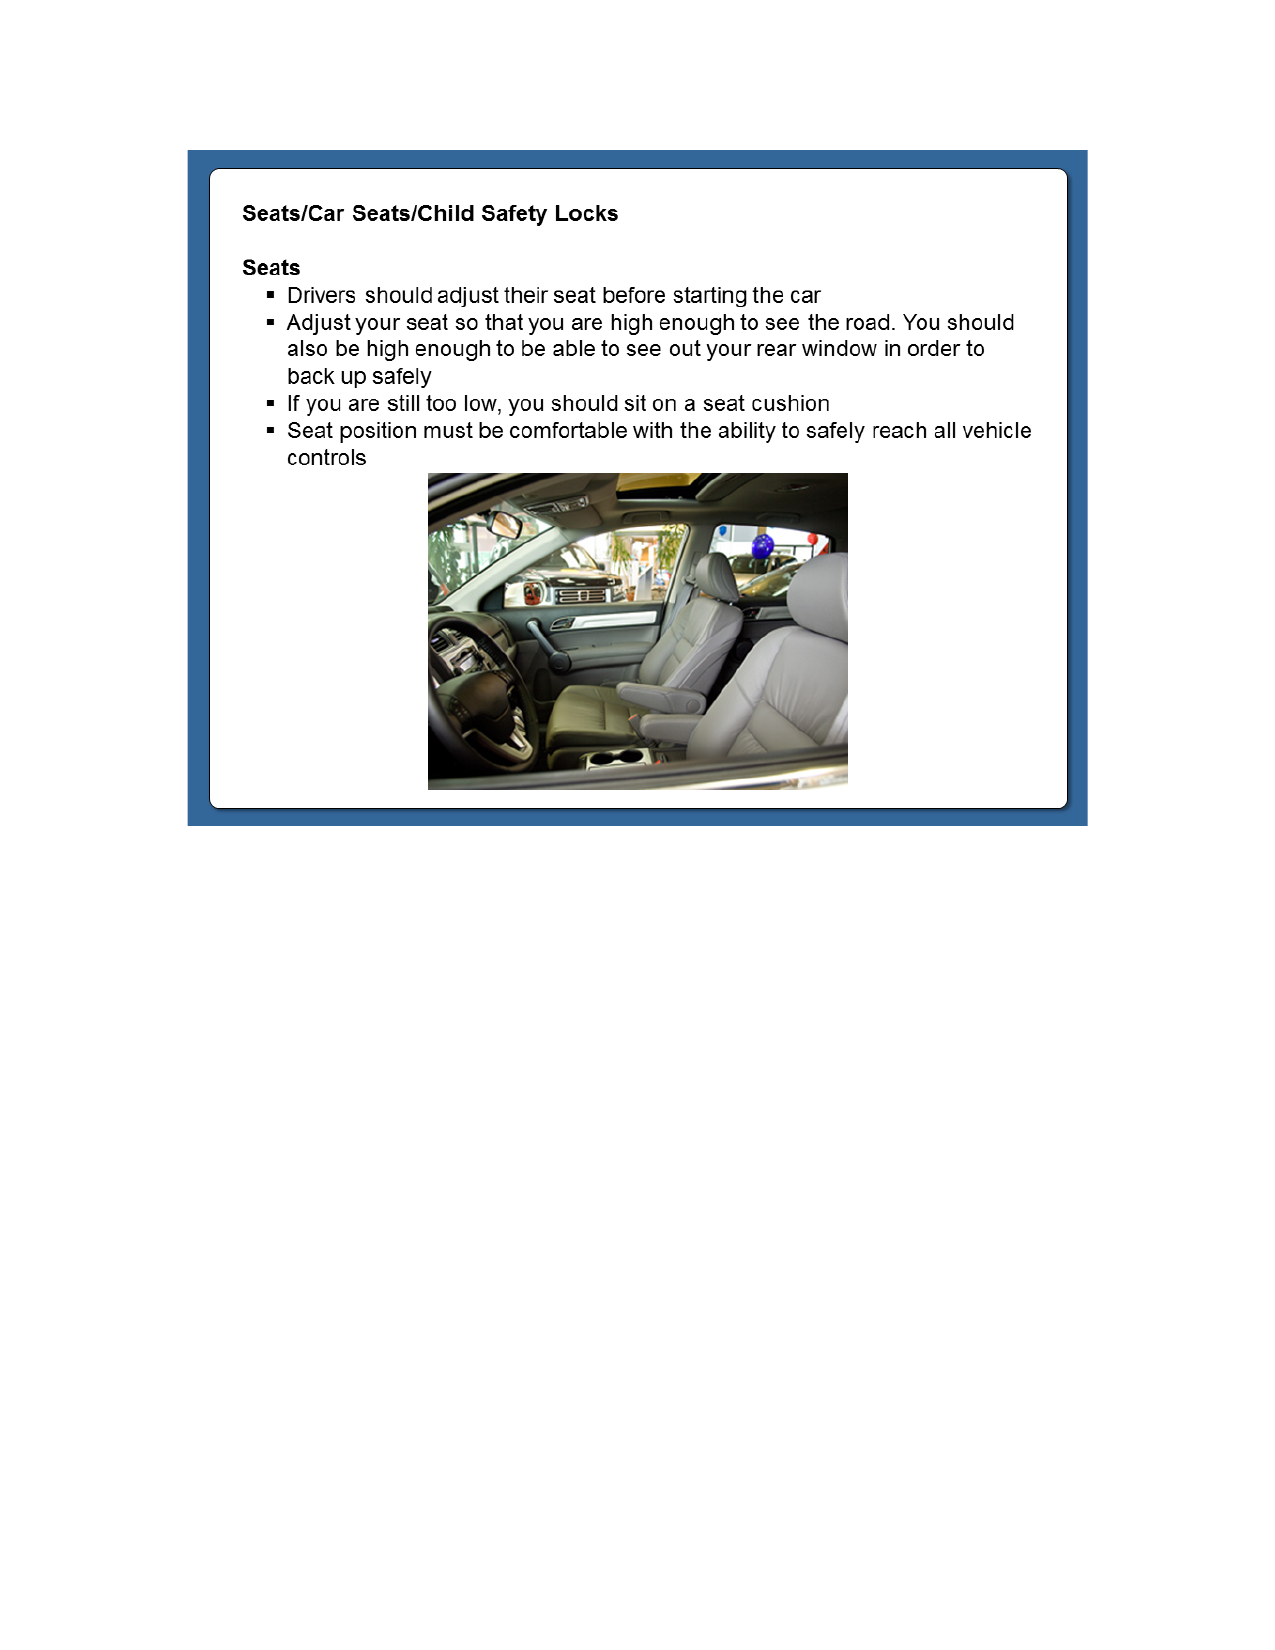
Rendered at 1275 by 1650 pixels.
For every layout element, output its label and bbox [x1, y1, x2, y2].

picture [187, 150, 1088, 826]
